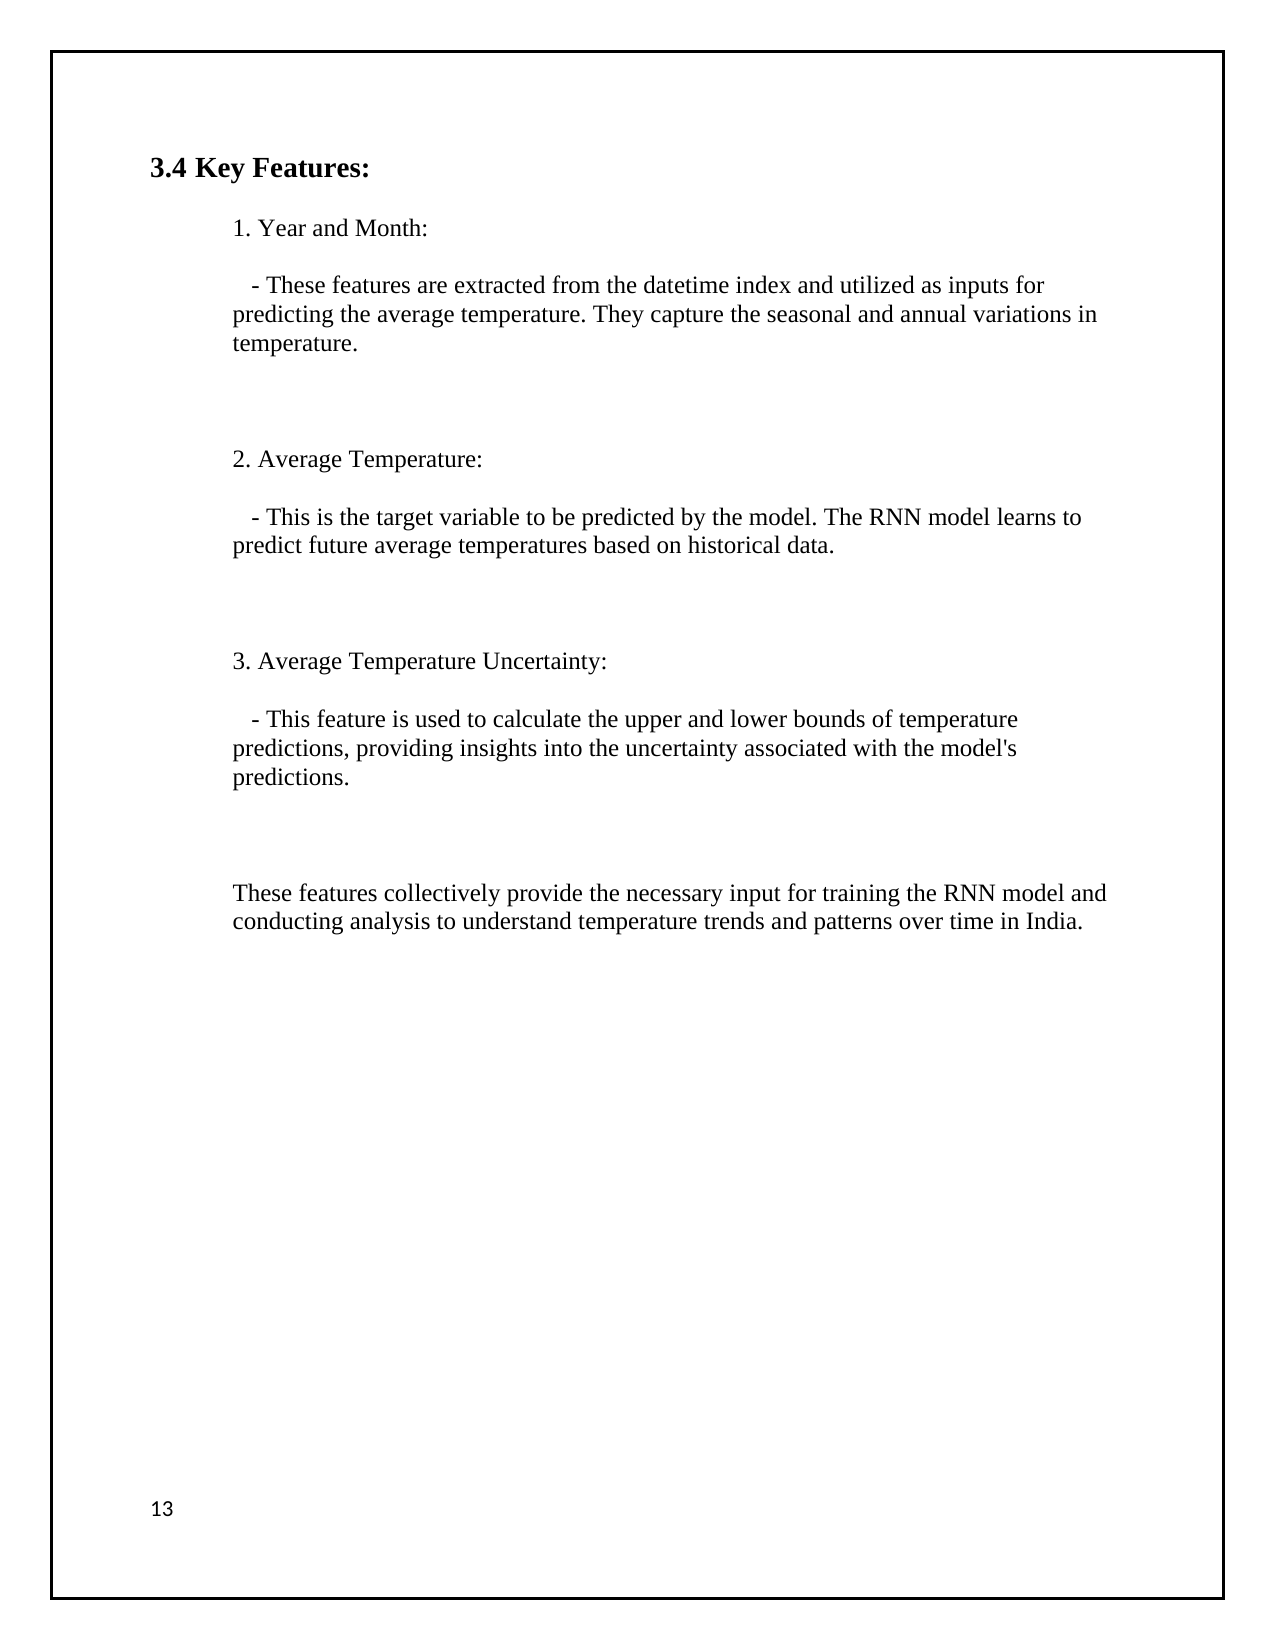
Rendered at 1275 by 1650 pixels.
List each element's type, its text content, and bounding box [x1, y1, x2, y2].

list Key Features: [150, 150, 1125, 183]
text - These features are extracted from the datetime index and utilized as inputs for predicting the average temperature. They capture the seasonal and annual variations in temperature. [232, 271, 1125, 357]
text 1. Year and Month: [232, 213, 1125, 241]
text - This is the target variable to be predicted by the model. The RNN model learns to predict future average temperatures based on historical data. [232, 502, 1125, 559]
text These features collectively provide the necessary input for training the RNN model and conducting analysis to understand temperature trends and patterns over time in India. [232, 878, 1125, 935]
text - This feature is used to calculate the upper and lower bounds of temperature predictions, providing insights into the uncertainty associated with the model's predictions. [232, 704, 1125, 791]
text 2. Average Temperature: [232, 444, 1125, 473]
text 3. Average Temperature Uncertainty: [232, 646, 1125, 675]
